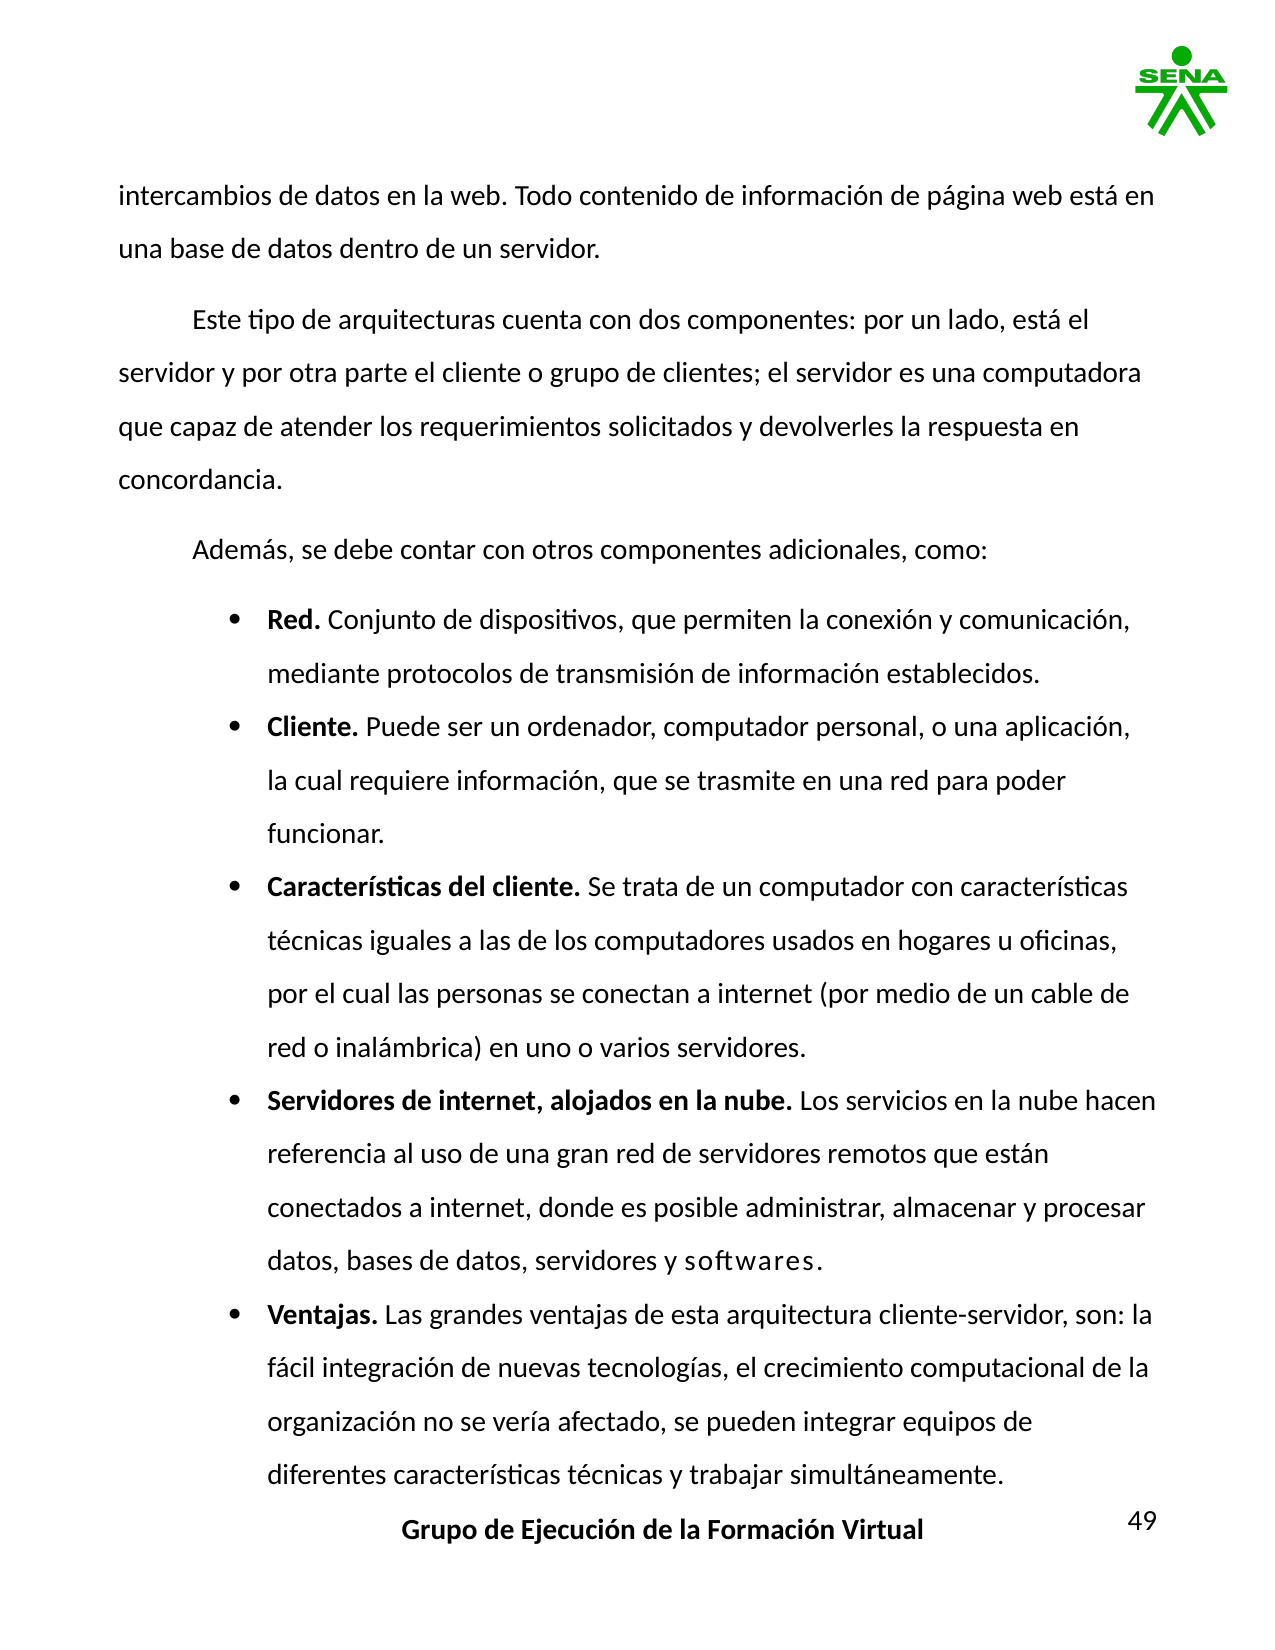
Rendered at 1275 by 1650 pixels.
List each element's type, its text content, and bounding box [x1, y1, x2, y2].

text Este tipo de arquitecturas cuenta con dos componentes: por un lado, está el servidor y por otra parte el cliente o grupo de clientes; el servidor es una computadora que capaz de atender los requerimientos solicitados y devolverles la respuesta en concordancia. [118, 301, 1157, 497]
picture [1135, 46, 1228, 136]
text Además, se debe contar con otros componentes adicionales, como: [118, 531, 1157, 567]
list Cliente. Puede ser un ordenador, computador personal, o una aplicación, la cual requiere información, que se trasmite en una red para poder funcionar. [229, 708, 1157, 851]
list Ventajas. Las grandes ventajas de esta arquitectura cliente-servidor, son: la fácil integración de nuevas tecnologías, el crecimiento computacional de la organización no se vería afectado, se pueden integrar equipos de diferentes características técnicas y trabajar simultáneamente. [229, 1296, 1157, 1492]
list Red. Conjunto de dispositivos, que permiten la conexión y comunicación, mediante protocolos de transmisión de información establecidos. [229, 601, 1157, 690]
list Características del cliente. Se trata de un computador con características técnicas iguales a las de los computadores usados en hogares u oficinas, por el cual las personas se conectan a internet (por medio de un cable de red o inalámbrica) en uno o varios servidores. [229, 868, 1157, 1064]
list Servidores de internet, alojados en la nube. Los servicios en la nube hacen referencia al uso de una gran red de servidores remotos que están conectados a internet, donde es posible administrar, almacenar y procesar datos, bases de datos, servidores y softwares. [229, 1082, 1157, 1278]
